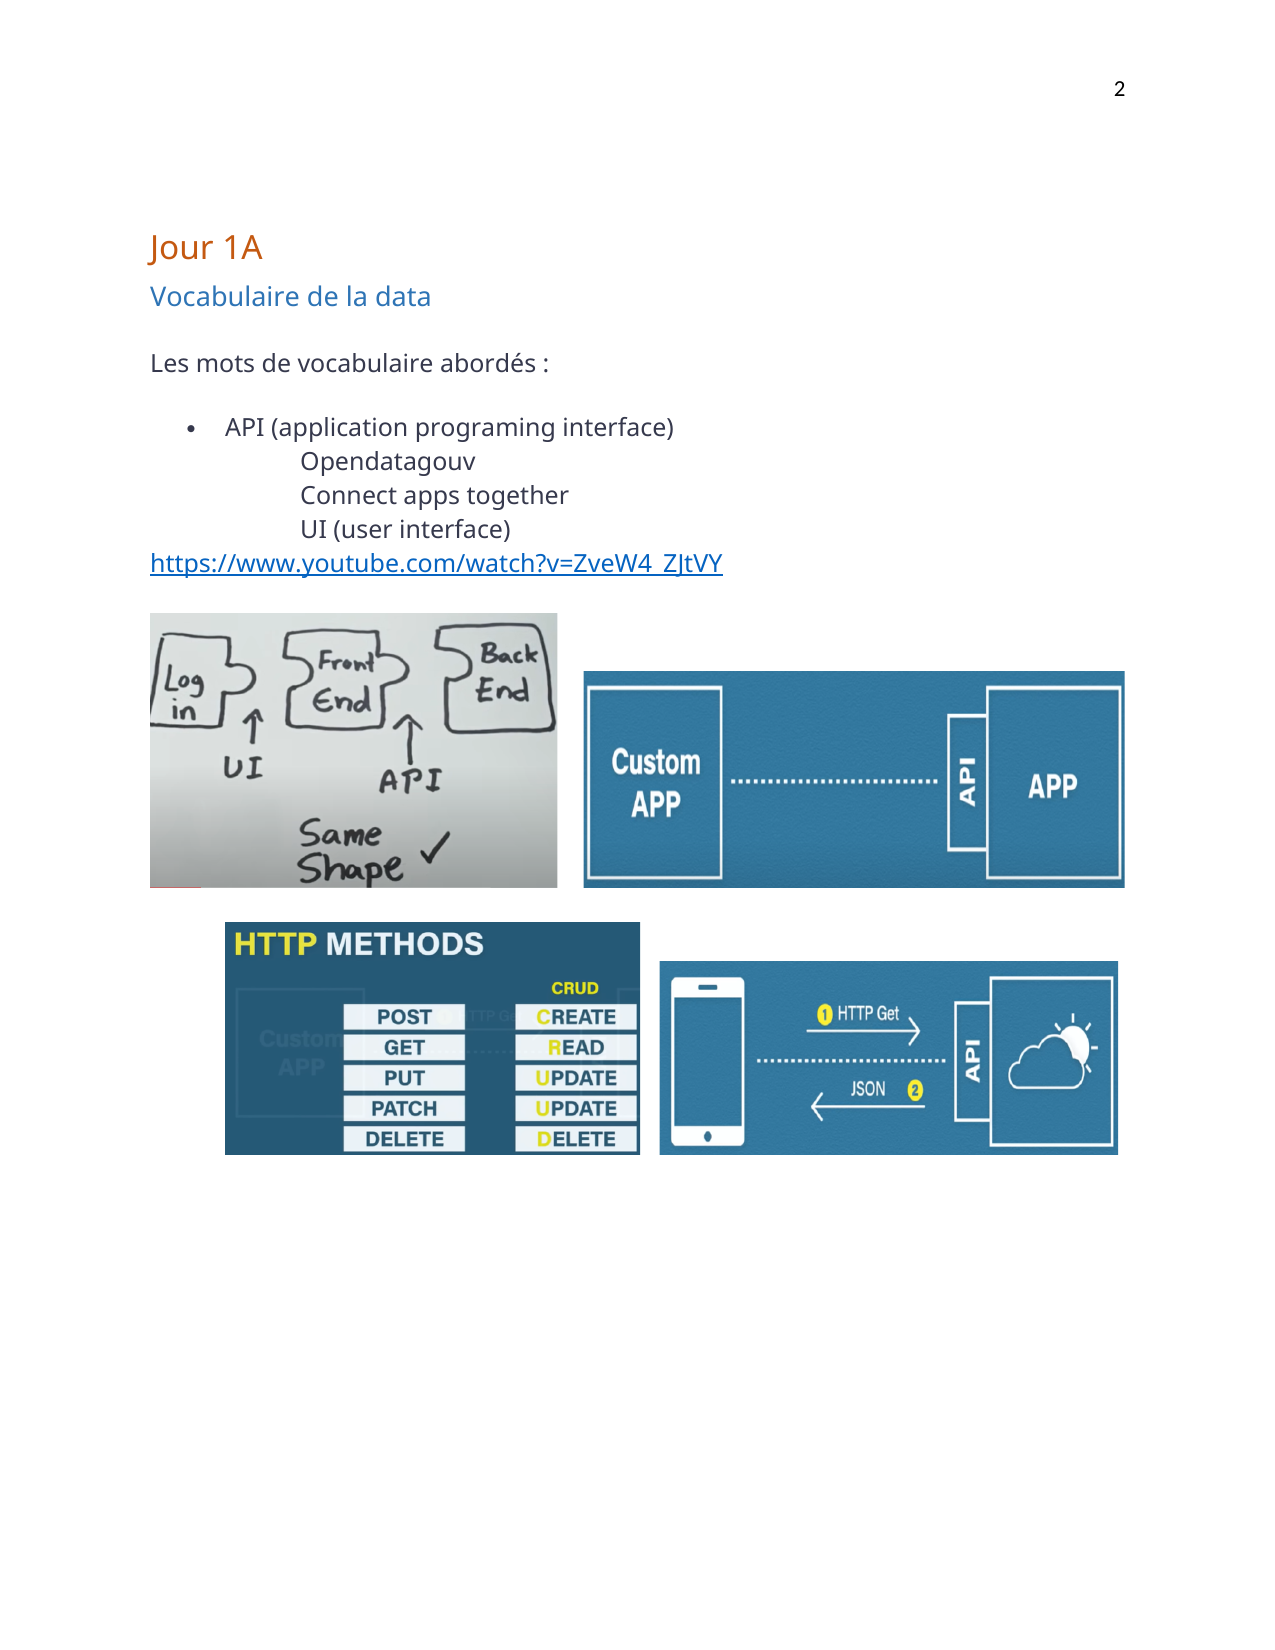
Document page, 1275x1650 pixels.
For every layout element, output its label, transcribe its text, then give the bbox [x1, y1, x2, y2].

text Connect apps together [300, 477, 1125, 511]
picture [225, 922, 640, 1155]
picture [659, 961, 1119, 1155]
subtitle Jour 1A [150, 224, 1125, 269]
text Les mots de vocabulaire abordés : [150, 346, 1125, 380]
list API (application programing interface) [187, 409, 1125, 443]
picture [583, 671, 1125, 888]
picture [150, 613, 558, 888]
text https://www.youtube.com/watch?v=ZveW4_ZJtVY [150, 546, 1125, 579]
subtitle Vocabulaire de la data [150, 277, 1125, 314]
text Opendatagouv [300, 443, 1125, 477]
text UI (user interface) [300, 511, 1125, 546]
